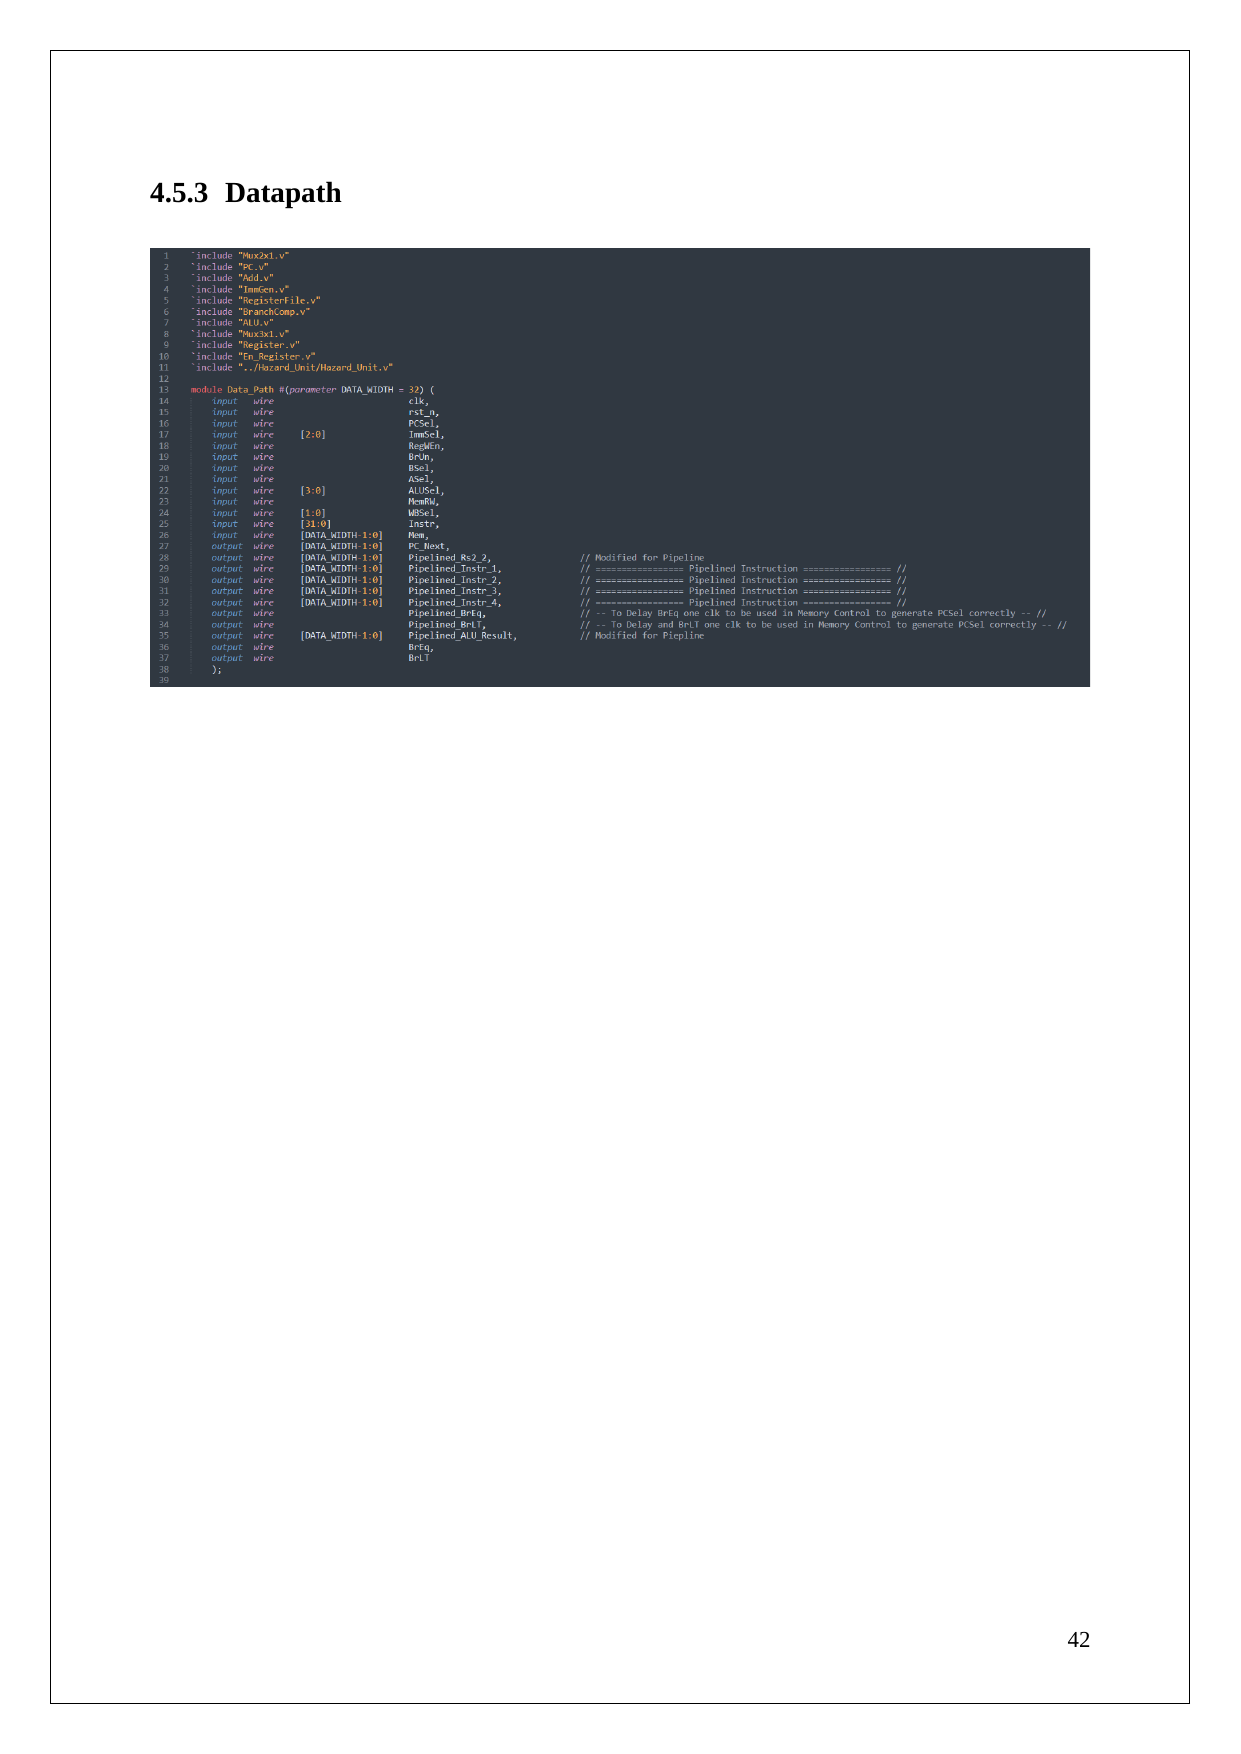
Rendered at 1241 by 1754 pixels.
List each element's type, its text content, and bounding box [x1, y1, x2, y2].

subtitle Datapath [150, 175, 1090, 208]
picture [150, 248, 1091, 687]
